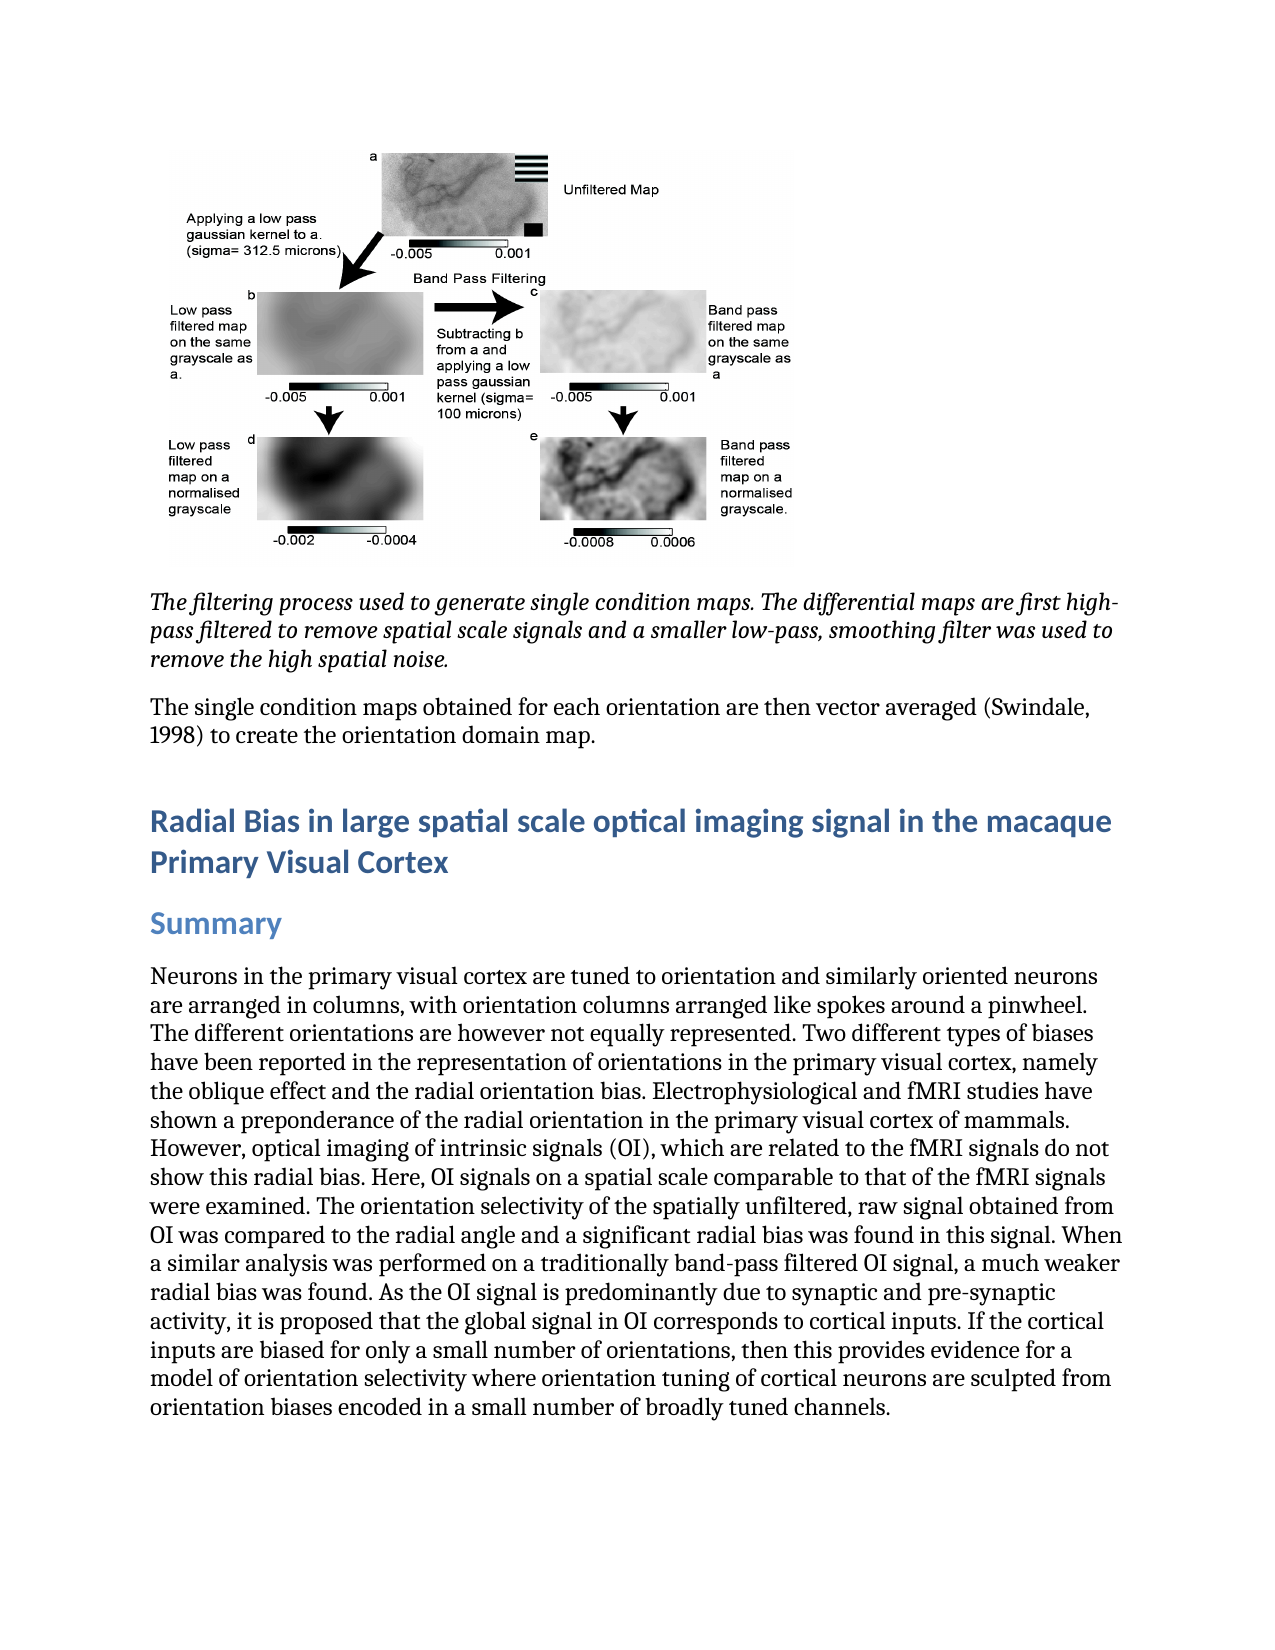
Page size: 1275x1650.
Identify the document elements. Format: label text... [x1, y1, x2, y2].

text Neurons in the primary visual cortex are tuned to orientation and similarly oriented neurons are arranged in columns, with orientation columns arranged like spokes around a pinwheel. The different orientations are however not equally represented. Two different types of biases have been reported in the representation of orientations in the primary visual cortex, namely the oblique effect and the radial orientation bias. Electrophysiological and fMRI studies have shown a preponderance of the radial orientation in the primary visual cortex of mammals. However, optical imaging of intrinsic signals (OI), which are related to the fMRI signals do not show this radial bias. Here, OI signals on a spatial scale comparable to that of the fMRI signals were examined. The orientation selectivity of the spatially unfiltered, raw signal obtained from OI was compared to the radial angle and a significant radial bias was found in this signal. When a similar analysis was performed on a traditionally band-pass filtered OI signal, a much weaker radial bias was found. As the OI signal is predominantly due to synaptic and pre-synaptic activity, it is proposed that the global signal in OI corresponds to cortical inputs. If the cortical inputs are biased for only a small number of orientations, then this provides evidence for a model of orientation selectivity where orientation tuning of cortical neurons are sculpted from orientation biases encoded in a small number of broadly tuned channels. [150, 962, 1125, 1422]
picture [168, 150, 794, 567]
text The single condition maps obtained for each orientation are then vector averaged (Swindale, 1998) to create the orientation domain map. [150, 692, 1125, 750]
subtitle Radial Bias in large spatial scale optical imaging signal in the macaque Primary Visual Cortex [150, 800, 1125, 881]
subtitle Summary [150, 902, 1125, 943]
text The filtering process used to generate single condition maps. The differential maps are first high-pass filtered to remove spatial scale signals and a smaller low-pass, smoothing filter was used to remove the high spatial noise. [150, 587, 1125, 674]
